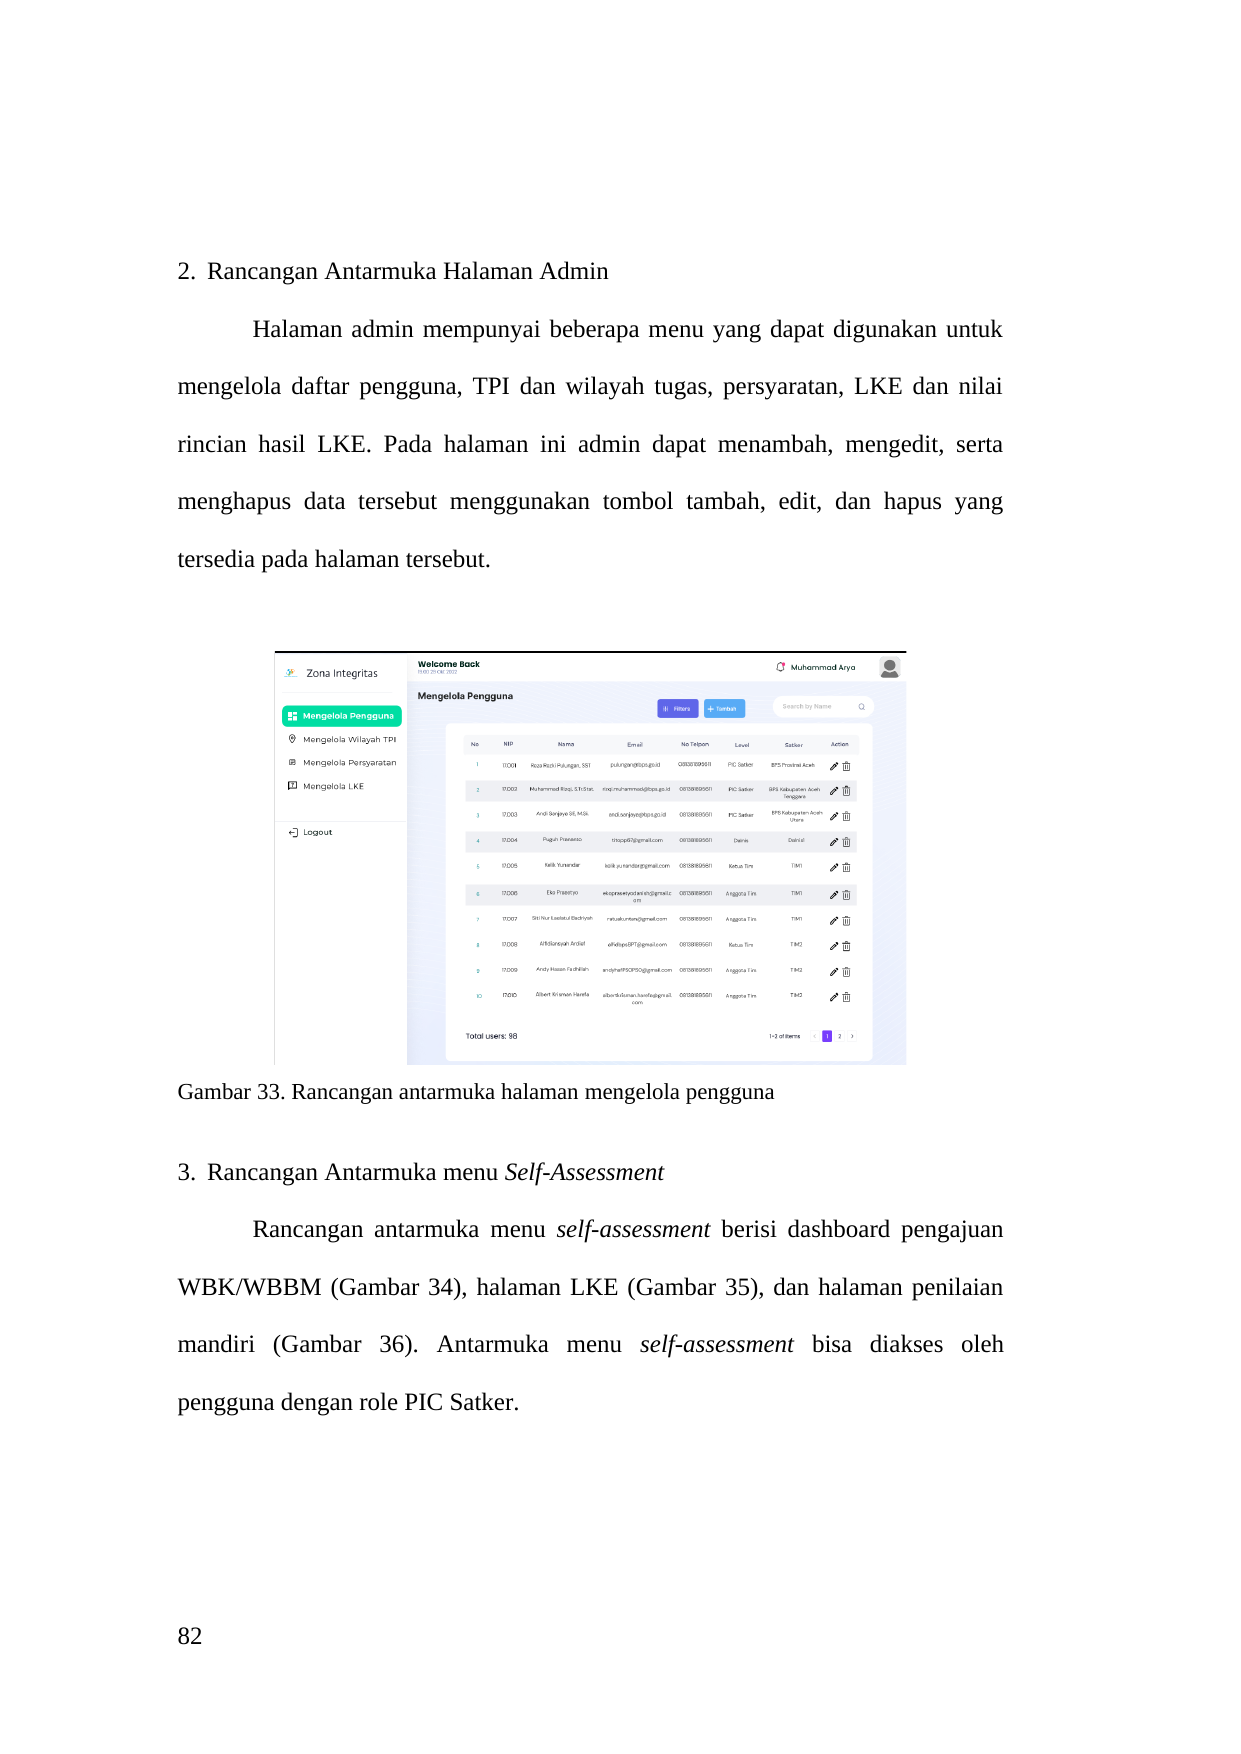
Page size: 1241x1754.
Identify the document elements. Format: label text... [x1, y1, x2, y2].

text Gambar 33. Rancangan antarmuka halaman mengelola pengguna [177, 1078, 1004, 1104]
list Rancangan Antarmuka menu Self-Assessment [177, 1157, 1004, 1186]
list Rancangan Antarmuka Halaman Admin [177, 256, 1004, 285]
text Rancangan antarmuka menu self-assessment berisi dashboard pengajuan WBK/WBBM (Gambar 34), halaman LKE (Gambar 35), dan halaman penilaian mandiri (Gambar 36). Antarmuka menu self-assessment bisa diakses oleh pengguna dengan role PIC Satker. [177, 1214, 1004, 1416]
text Halaman admin mempunyai beberapa menu yang dapat digunakan untuk mengelola daftar pengguna, TPI dan wilayah tugas, persyaratan, LKE dan nilai rincian hasil LKE. Pada halaman ini admin dapat menambah, mengedit, serta menghapus data tersebut menggunakan tombol tambah, edit, dan hapus yang tersedia pada halaman tersebut. [177, 314, 1004, 572]
picture [274, 651, 907, 1065]
